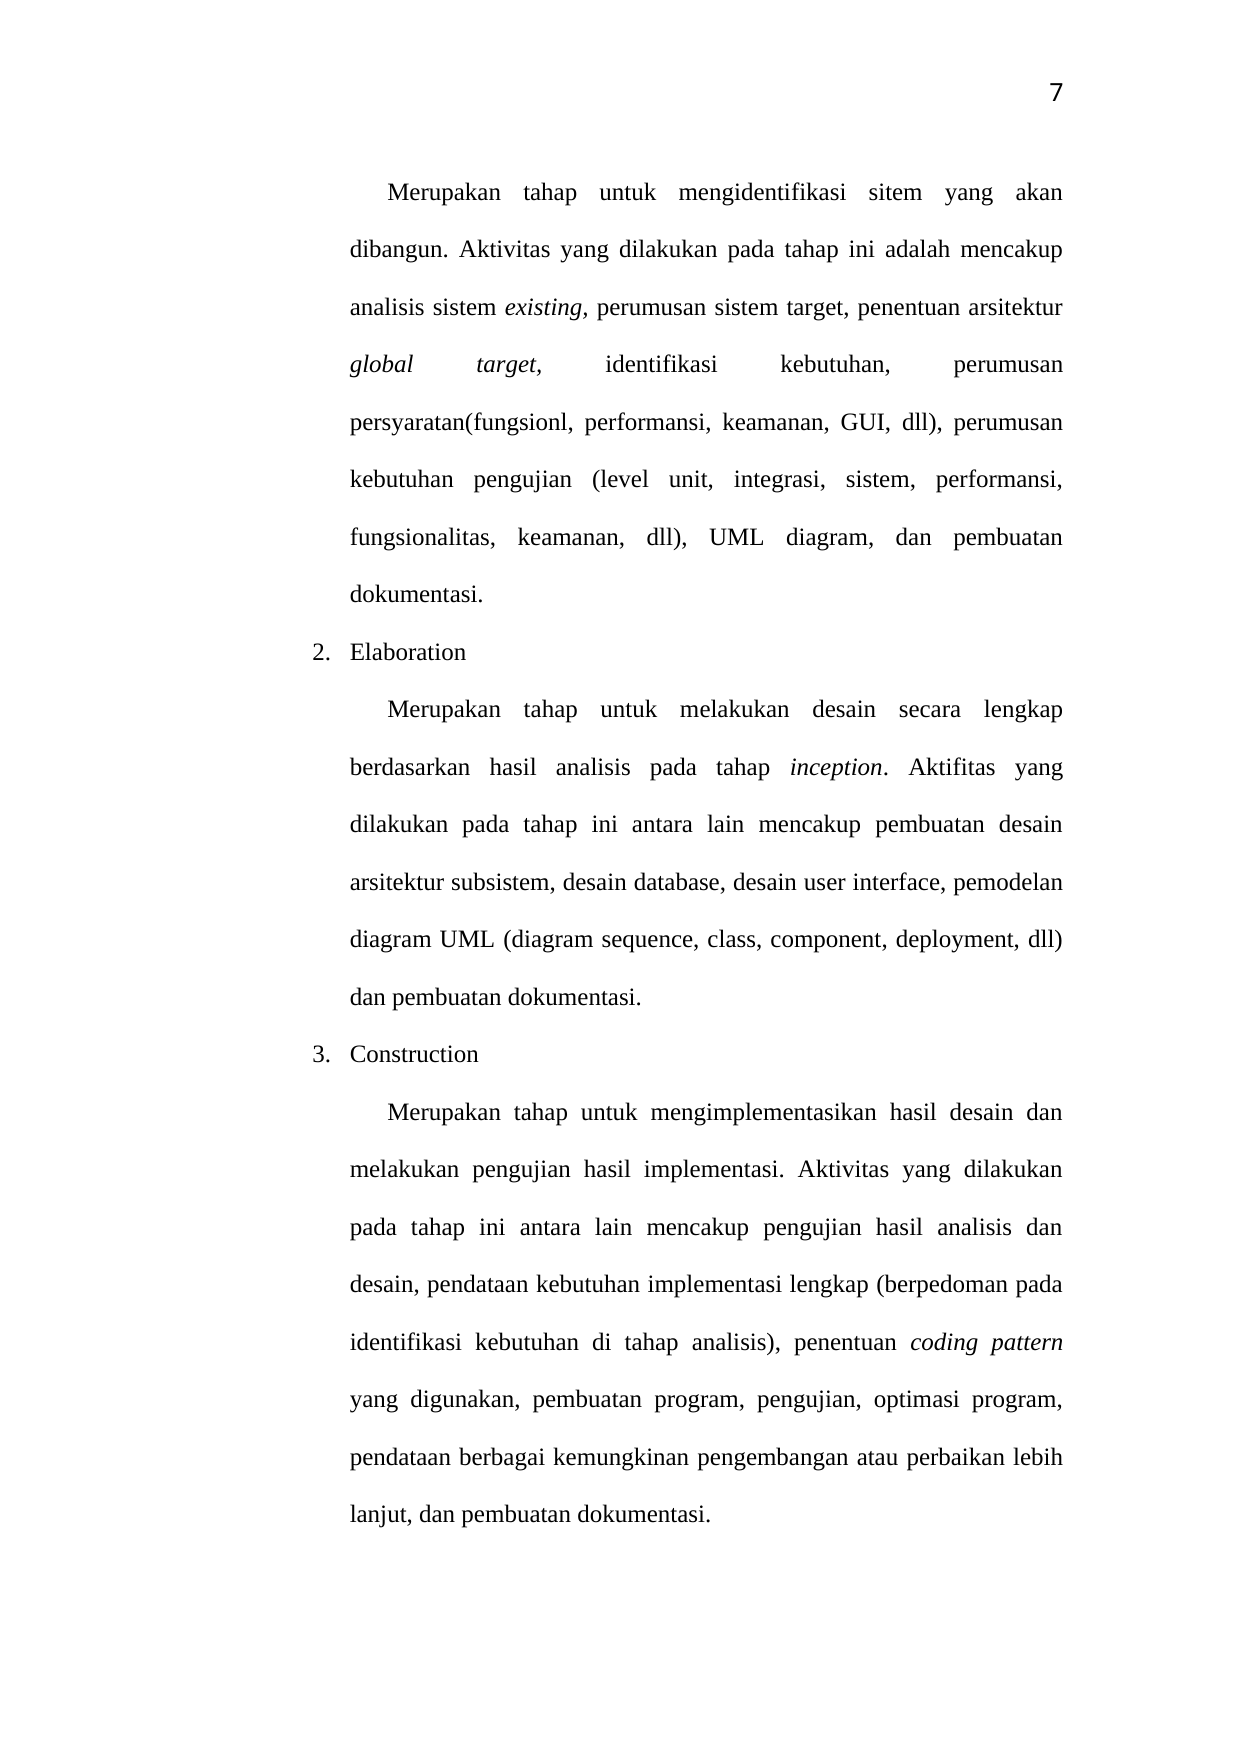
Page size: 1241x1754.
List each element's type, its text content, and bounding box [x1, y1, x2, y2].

list Merupakan tahap untuk mengidentifikasi sitem yang akan dibangun. Aktivitas yang dilakukan pada tahap ini adalah mencakup analisis sistem existing, perumusan sistem target, penentuan arsitektur global target, identifikasi kebutuhan, perumusan persyaratan(fungsionl, performansi, keamanan, GUI, dll), perumusan kebutuhan pengujian (level unit, integrasi, sistem, performansi, fungsionalitas, keamanan, dll), UML diagram, dan pembuatan dokumentasi. [349, 177, 1063, 608]
list Construction [312, 1039, 1063, 1068]
list Elaboration [312, 637, 1063, 666]
list Merupakan tahap untuk melakukan desain secara lengkap berdasarkan hasil analisis pada tahap inception. Aktifitas yang dilakukan pada tahap ini antara lain mencakup pembuatan desain arsitektur subsistem, desain database, desain user interface, pemodelan diagram UML (diagram sequence, class, component, deployment, dll) dan pembuatan dokumentasi. [349, 694, 1063, 1011]
list Merupakan tahap untuk mengimplementasikan hasil desain dan melakukan pengujian hasil implementasi. Aktivitas yang dilakukan pada tahap ini antara lain mencakup pengujian hasil analisis dan desain, pendataan kebutuhan implementasi lengkap (berpedoman pada identifikasi kebutuhan di tahap analisis), penentuan coding pattern yang digunakan, pembuatan program, pengujian, optimasi program, pendataan berbagai kemungkinan pengembangan atau perbaikan lebih lanjut, dan pembuatan dokumentasi. [349, 1097, 1063, 1528]
